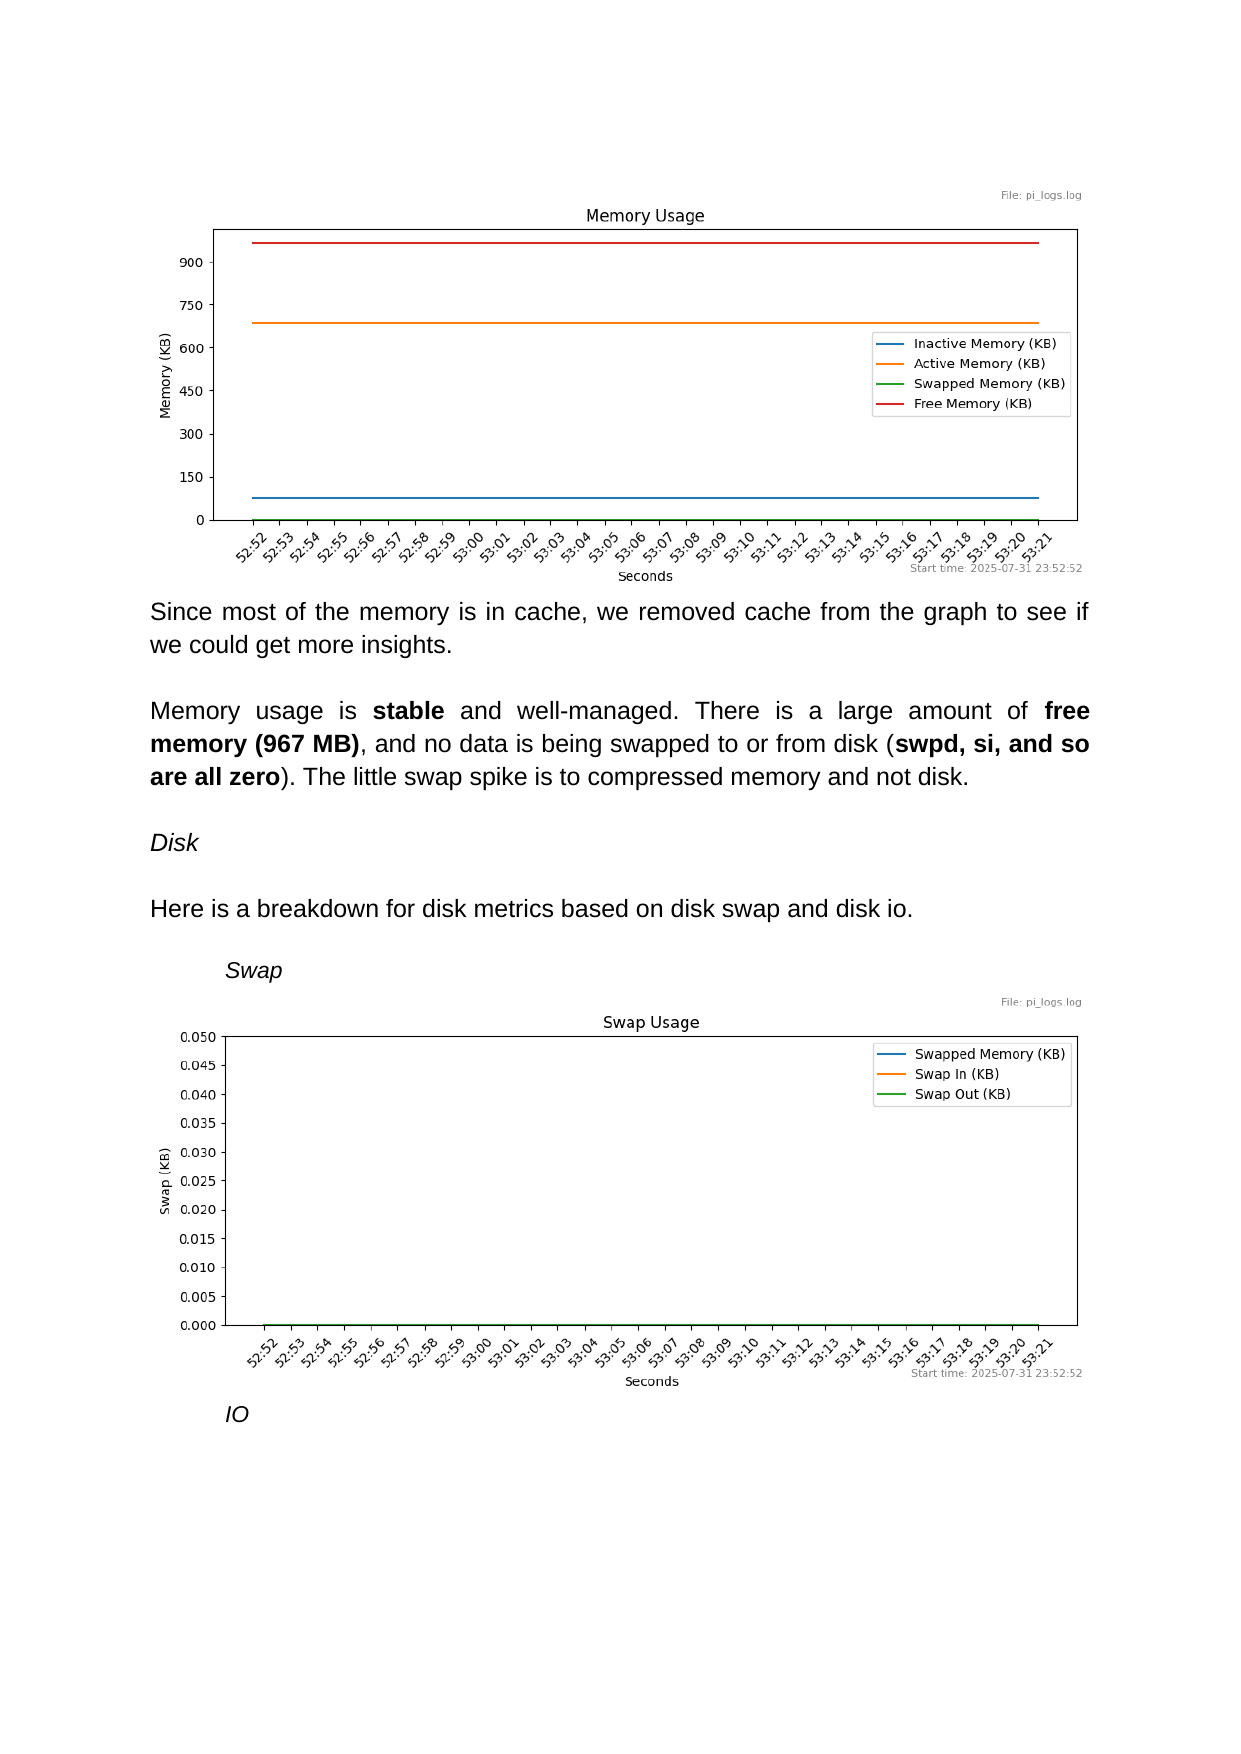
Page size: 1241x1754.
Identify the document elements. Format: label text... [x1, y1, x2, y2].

text Here is a breakdown for disk metrics based on disk swap and disk io. [150, 894, 1090, 922]
picture [150, 987, 1091, 1398]
text Swap [150, 957, 1090, 983]
text Memory usage is stable and well-managed. There is a large amount of free memory (967 MB), and no data is being swapped to or from disk (swpd, si, and so are all zero). The little swap spike is to compressed memory and not disk. [150, 696, 1090, 790]
text Disk [150, 828, 1090, 856]
text IO [150, 1401, 1090, 1428]
picture [150, 180, 1091, 593]
text Since most of the memory is in cache, we removed cache from the graph to see if we could get more insights. [150, 597, 1090, 658]
